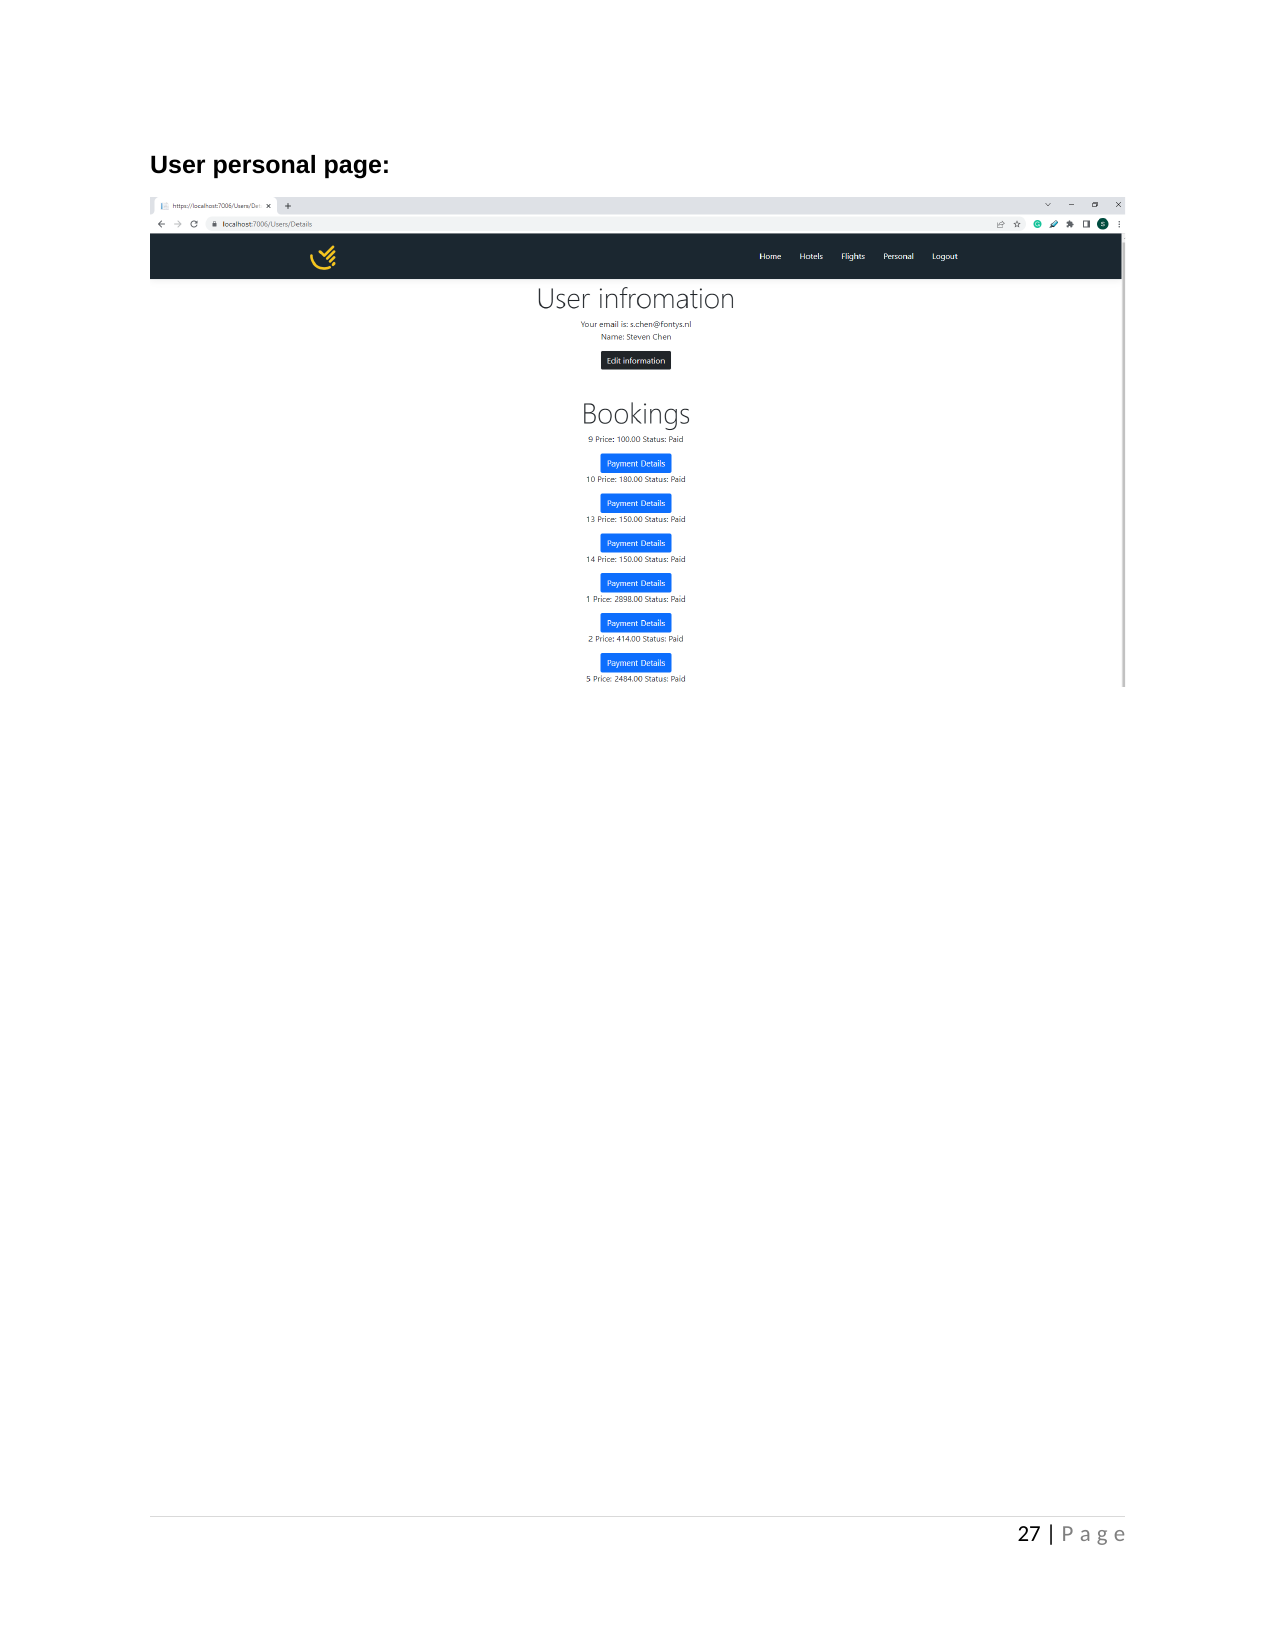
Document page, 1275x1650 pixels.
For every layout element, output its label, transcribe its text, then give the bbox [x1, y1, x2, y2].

text User personal page: [150, 150, 1125, 179]
picture [150, 197, 1125, 687]
